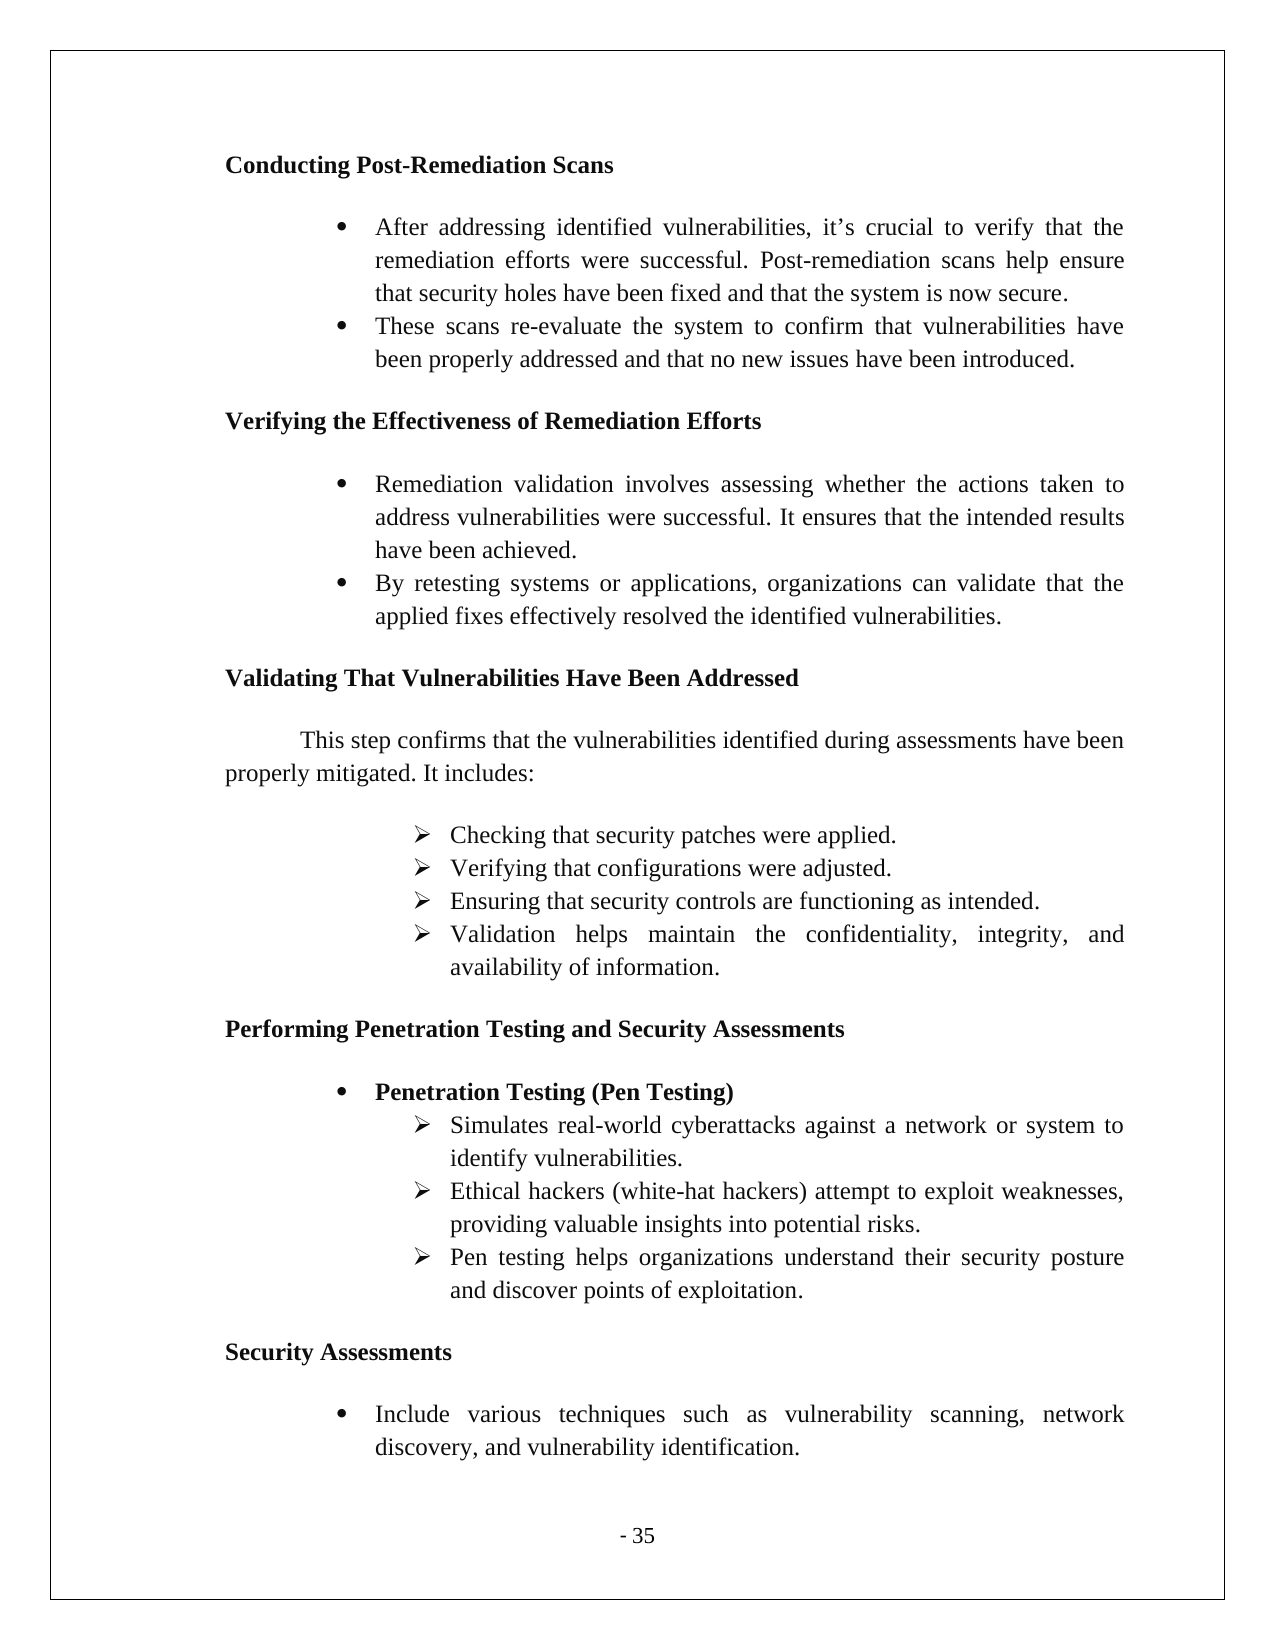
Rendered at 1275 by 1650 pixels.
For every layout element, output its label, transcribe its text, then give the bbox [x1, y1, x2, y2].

text This step confirms that the vulnerabilities identified during assessments have been properly mitigated. It includes: [225, 725, 1125, 787]
list Ethical hackers (white-hat hackers) attempt to exploit weaknesses, providing valuable insights into potential risks. [412, 1176, 1125, 1238]
text Security Assessments [150, 1337, 1125, 1366]
list Validation helps maintain the confidentiality, integrity, and availability of information. [412, 919, 1125, 981]
list Checking that security patches were applied. [412, 820, 1125, 849]
list Pen testing helps organizations understand their security posture and discover points of exploitation. [412, 1242, 1125, 1304]
list These scans re-evaluate the system to confirm that vulnerabilities have been properly addressed and that no new issues have been introduced. [337, 311, 1125, 373]
list Ensuring that security controls are functioning as intended. [412, 886, 1125, 915]
list Include various techniques such as vulnerability scanning, network discovery, and vulnerability identification. [337, 1399, 1125, 1461]
text Verifying the Effectiveness of Remediation Efforts [150, 406, 1125, 435]
list Simulates real-world cyberattacks against a network or system to identify vulnerabilities. [412, 1110, 1125, 1172]
list After addressing identified vulnerabilities, it’s crucial to verify that the remediation efforts were successful. Post-remediation scans help ensure that security holes have been fixed and that the system is now secure. [337, 212, 1125, 307]
list Remediation validation involves assessing whether the actions taken to address vulnerabilities were successful. It ensures that the intended results have been achieved. [337, 469, 1125, 563]
text Conducting Post-Remediation Scans [150, 150, 1125, 179]
list Verifying that configurations were adjusted. [412, 853, 1125, 882]
text Validating That Vulnerabilities Have Been Addressed [150, 663, 1125, 692]
list Penetration Testing (Pen Testing) [337, 1077, 1125, 1106]
list By retesting systems or applications, organizations can validate that the applied fixes effectively resolved the identified vulnerabilities. [337, 568, 1125, 629]
text Performing Penetration Testing and Security Assessments [150, 1014, 1125, 1043]
